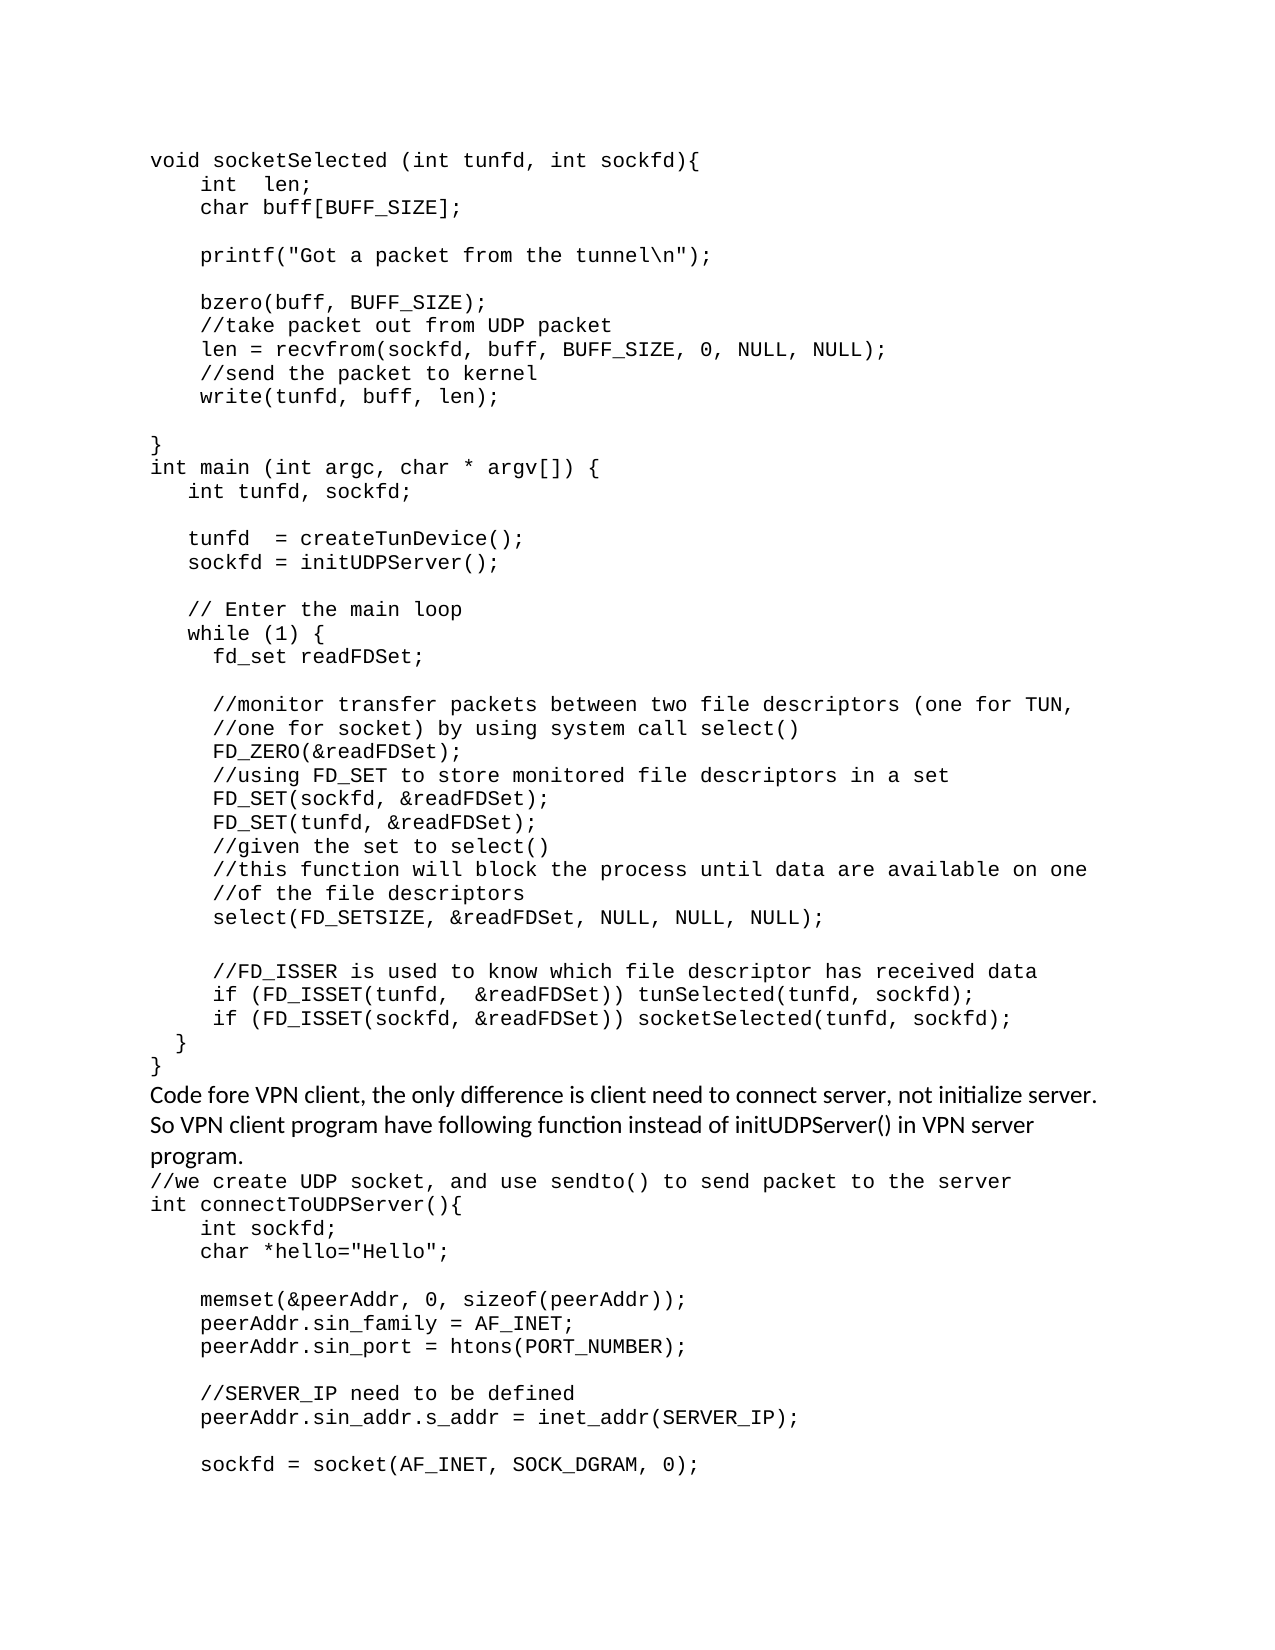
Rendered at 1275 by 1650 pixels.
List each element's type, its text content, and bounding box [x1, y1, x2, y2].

text //this function will block the process until data are available on one [150, 859, 1125, 883]
text //monitor transfer packets between two file descriptors (one for TUN, [150, 694, 1125, 717]
text //send the packet to kernel [150, 363, 1125, 386]
text //one for socket) by using system call select() [150, 717, 1125, 741]
text //SERVER_IP need to be defined [150, 1383, 1125, 1407]
text } [150, 1032, 1125, 1055]
text char buff[BUFF_SIZE]; [150, 197, 1125, 221]
text //given the set to select() [150, 836, 1125, 859]
text //we create UDP socket, and use sendto() to send packet to the server [150, 1171, 1125, 1194]
text So VPN client program have following function instead of initUDPServer() in VPN server program. [150, 1109, 1125, 1171]
text int tunfd, sockfd; [150, 481, 1125, 505]
text char *hello="Hello"; [150, 1242, 1125, 1265]
text tunfd = createTunDevice(); [150, 528, 1125, 552]
text int main (int argc, char * argv[]) { [150, 457, 1125, 481]
text select(FD_SETSIZE, &readFDSet, NULL, NULL, NULL); [150, 907, 1125, 930]
text // Enter the main loop [150, 599, 1125, 623]
text FD_SET(sockfd, &readFDSet); [150, 788, 1125, 812]
text if (FD_ISSET(sockfd, &readFDSet)) socketSelected(tunfd, sockfd); [150, 1008, 1125, 1032]
text FD_ZERO(&readFDSet); [150, 741, 1125, 765]
text printf("Got a packet from the tunnel\n"); [150, 244, 1125, 268]
text peerAddr.sin_family = AF_INET; [150, 1312, 1125, 1336]
text if (FD_ISSET(tunfd, &readFDSet)) tunSelected(tunfd, sockfd); [150, 984, 1125, 1008]
text int len; [150, 174, 1125, 197]
text peerAddr.sin_port = htons(PORT_NUMBER); [150, 1336, 1125, 1360]
text sockfd = socket(AF_INET, SOCK_DGRAM, 0); [150, 1454, 1125, 1478]
text Code fore VPN client, the only difference is client need to connect server, not initialize server. [150, 1079, 1125, 1109]
text //of the file descriptors [150, 883, 1125, 907]
text int sockfd; [150, 1218, 1125, 1242]
text //using FD_SET to store monitored file descriptors in a set [150, 765, 1125, 788]
text sockfd = initUDPServer(); [150, 552, 1125, 576]
text //take packet out from UDP packet [150, 316, 1125, 339]
text int connectToUDPServer(){ [150, 1194, 1125, 1218]
text memset(&peerAddr, 0, sizeof(peerAddr)); [150, 1289, 1125, 1312]
text } [150, 434, 1125, 457]
text //FD_ISSER is used to know which file descriptor has received data [150, 961, 1125, 984]
text while (1) { [150, 623, 1125, 647]
text peerAddr.sin_addr.s_addr = inet_addr(SERVER_IP); [150, 1407, 1125, 1431]
text void socketSelected (int tunfd, int sockfd){ [150, 150, 1125, 174]
text len = recvfrom(sockfd, buff, BUFF_SIZE, 0, NULL, NULL); [150, 339, 1125, 363]
text fd_set readFDSet; [150, 647, 1125, 670]
text bzero(buff, BUFF_SIZE); [150, 292, 1125, 316]
text write(tunfd, buff, len); [150, 386, 1125, 410]
text } [150, 1055, 1125, 1079]
text FD_SET(tunfd, &readFDSet); [150, 812, 1125, 836]
